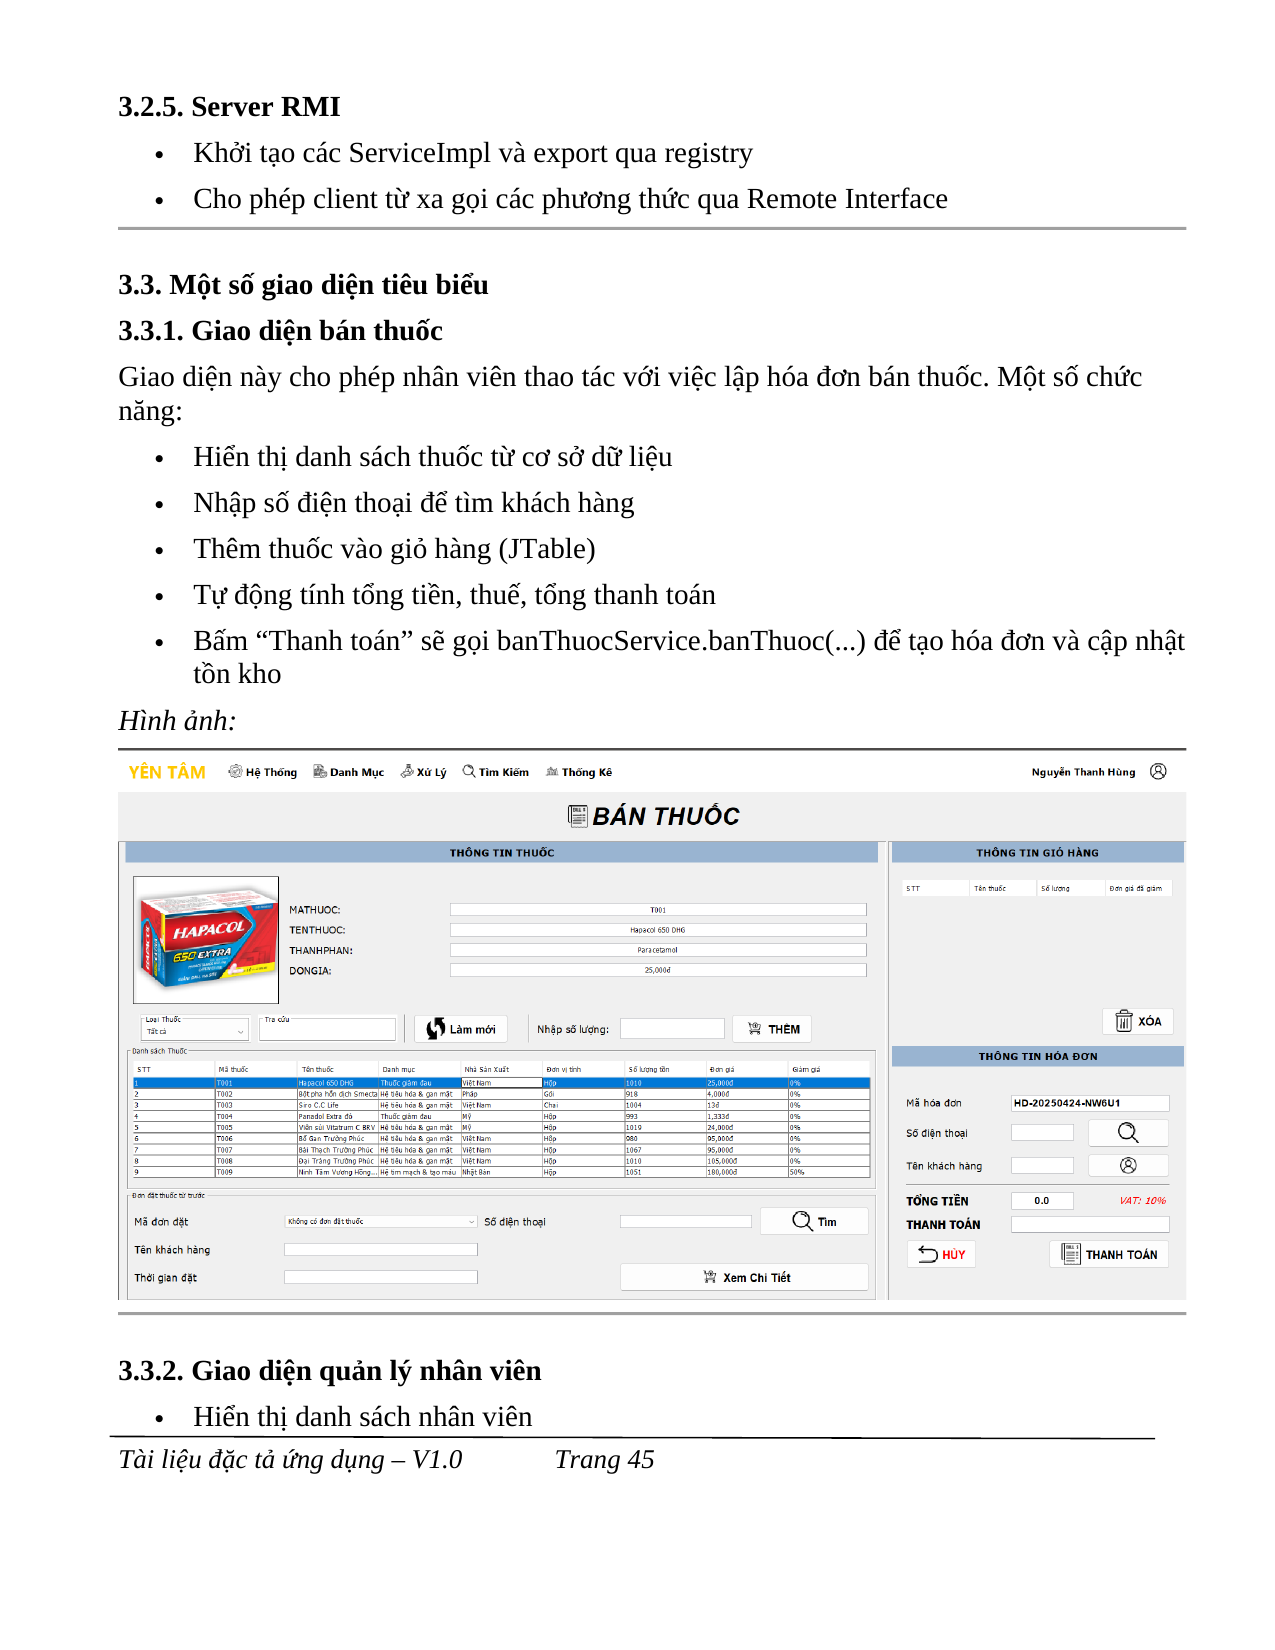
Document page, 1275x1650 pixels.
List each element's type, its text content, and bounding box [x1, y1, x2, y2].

text Hình ảnh: [118, 703, 1186, 736]
list Hiển thị danh sách nhân viên [156, 1399, 1186, 1432]
text Giao diện này cho phép nhân viên thao tác với việc lập hóa đơn bán thuốc. Một số chức năng: [118, 359, 1186, 426]
list Thêm thuốc vào giỏ hàng (JTable) [156, 531, 1186, 564]
text 3.2.5. Server RMI [118, 89, 1186, 122]
text 3.3.1. Giao diện bán thuốc [118, 313, 1186, 347]
list Cho phép client từ xa gọi các phương thức qua Remote Interface [156, 181, 1186, 214]
list Bấm “Thanh toán” sẽ gọi banThuocService.banThuoc(...) để tạo hóa đơn và cập nhật tồn kho [156, 623, 1186, 690]
list Khởi tạo các ServiceImpl và export qua registry [156, 135, 1186, 168]
list Tự động tính tổng tiền, thuế, tổng thanh toán [156, 577, 1186, 611]
text 3.3.2. Giao diện quản lý nhân viên [118, 1353, 1186, 1386]
picture [118, 748, 1187, 1300]
list Nhập số điện thoại để tìm khách hàng [156, 485, 1186, 518]
text 3.3. Một số giao diện tiêu biểu [118, 267, 1186, 301]
list Hiển thị danh sách thuốc từ cơ sở dữ liệu [156, 439, 1186, 472]
